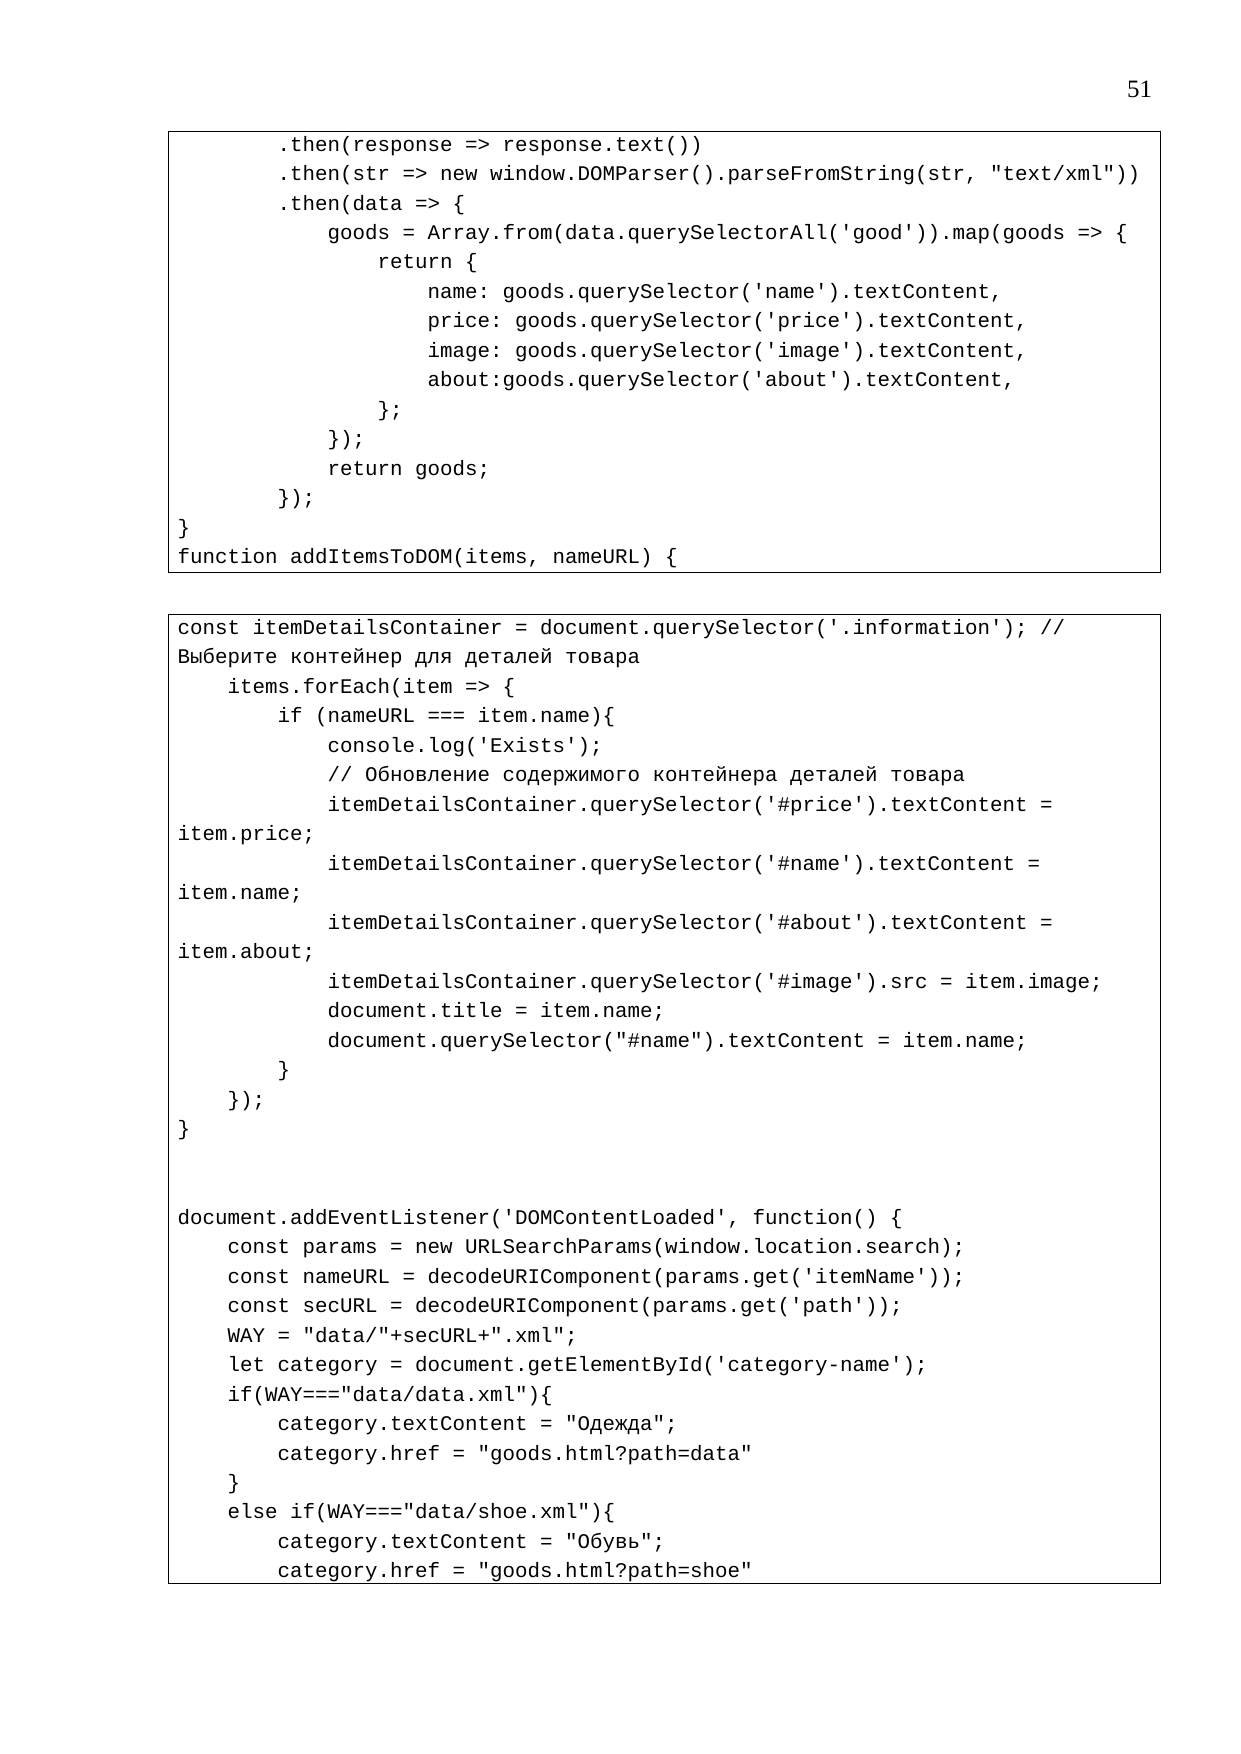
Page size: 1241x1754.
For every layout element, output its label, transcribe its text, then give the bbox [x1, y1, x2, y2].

text .then(data => { [169, 189, 1160, 216]
text goods = Array.from(data.querySelectorAll('good')).map(goods => { [169, 219, 1160, 246]
text } [169, 1115, 1160, 1142]
text itemDetailsContainer.querySelector('#price').textContent = item.price; [169, 791, 1160, 847]
text document.querySelector("#name").textContent = item.name; [169, 1027, 1160, 1053]
text } [169, 1469, 1160, 1496]
text document.title = item.name; [169, 997, 1160, 1024]
text return goods; [169, 455, 1160, 482]
text itemDetailsContainer.querySelector('#name').textContent = item.name; [169, 850, 1160, 906]
text const secURL = decodeURIComponent(params.get('path')); [169, 1292, 1160, 1319]
text }); [169, 484, 1160, 511]
text }; [169, 396, 1160, 423]
text itemDetailsContainer.querySelector('#about').textContent = item.about; [169, 909, 1160, 965]
text console.log('Exists'); [169, 732, 1160, 759]
text category.textContent = "Одежда"; [169, 1410, 1160, 1437]
text else if(WAY==="data/shoe.xml"){ [169, 1498, 1160, 1525]
text .then(str => new window.DOMParser().parseFromString(str, "text/xml")) [169, 160, 1160, 187]
text about:goods.querySelector('about').textContent, [169, 366, 1160, 393]
text let category = document.getElementById('category-name'); [169, 1351, 1160, 1378]
text const params = new URLSearchParams(window.location.search); [169, 1233, 1160, 1260]
text price: goods.querySelector('price').textContent, [169, 307, 1160, 334]
text category.href = "goods.html?path=data" [169, 1439, 1160, 1466]
text items.forEach(item => { [169, 673, 1160, 700]
text name: goods.querySelector('name').textContent, [169, 278, 1160, 305]
text const nameURL = decodeURIComponent(params.get('itemName')); [169, 1262, 1160, 1289]
text }); [169, 1086, 1160, 1112]
text WAY = "data/"+secURL+".xml"; [169, 1321, 1160, 1348]
text document.addEventListener('DOMContentLoaded', function() { [169, 1203, 1160, 1230]
text } [169, 514, 1160, 541]
text if (nameURL === item.name){ [169, 702, 1160, 729]
text }); [169, 425, 1160, 452]
text function addItemsToDOM(items, nameURL) { [169, 543, 1160, 572]
text image: goods.querySelector('image').textContent, [169, 337, 1160, 364]
text } [169, 1056, 1160, 1083]
text return { [169, 248, 1160, 275]
text category.href = "goods.html?path=shoe" [169, 1557, 1160, 1583]
text // Обновление содержимого контейнера деталей товара [169, 761, 1160, 788]
text .then(response => response.text()) [169, 132, 1160, 157]
text category.textContent = "Обувь"; [169, 1528, 1160, 1554]
text if(WAY==="data/data.xml"){ [169, 1380, 1160, 1407]
text itemDetailsContainer.querySelector('#image').src = item.image; [169, 968, 1160, 994]
text const itemDetailsContainer = document.querySelector('.information'); // Выберите контейнер для деталей товара [169, 615, 1160, 670]
